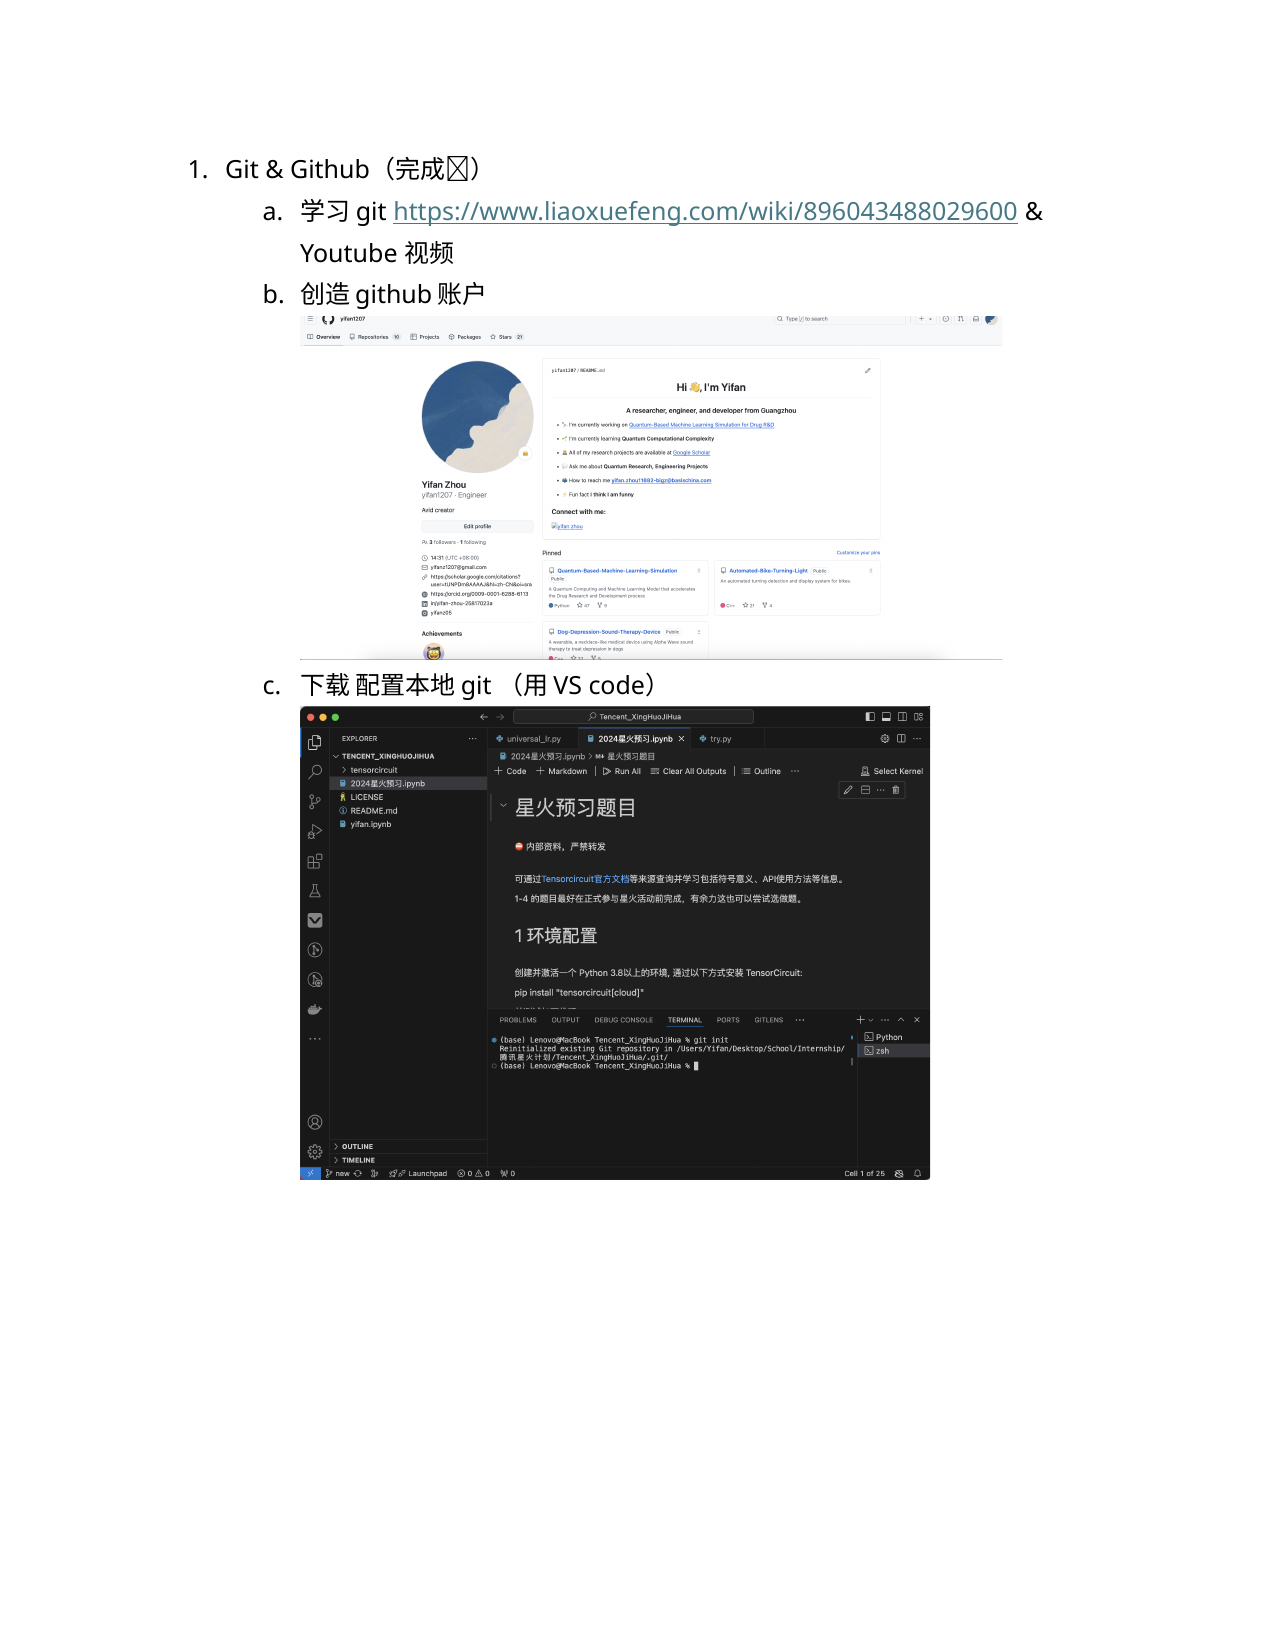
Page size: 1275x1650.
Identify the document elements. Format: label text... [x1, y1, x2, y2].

list 学习 git https://www.liaoxuefeng.com/wiki/896043488029600 & Youtube 视频 [262, 192, 1125, 269]
picture [300, 706, 931, 1180]
list Git & Github（完成✅） [187, 150, 1125, 186]
picture [300, 316, 1003, 660]
